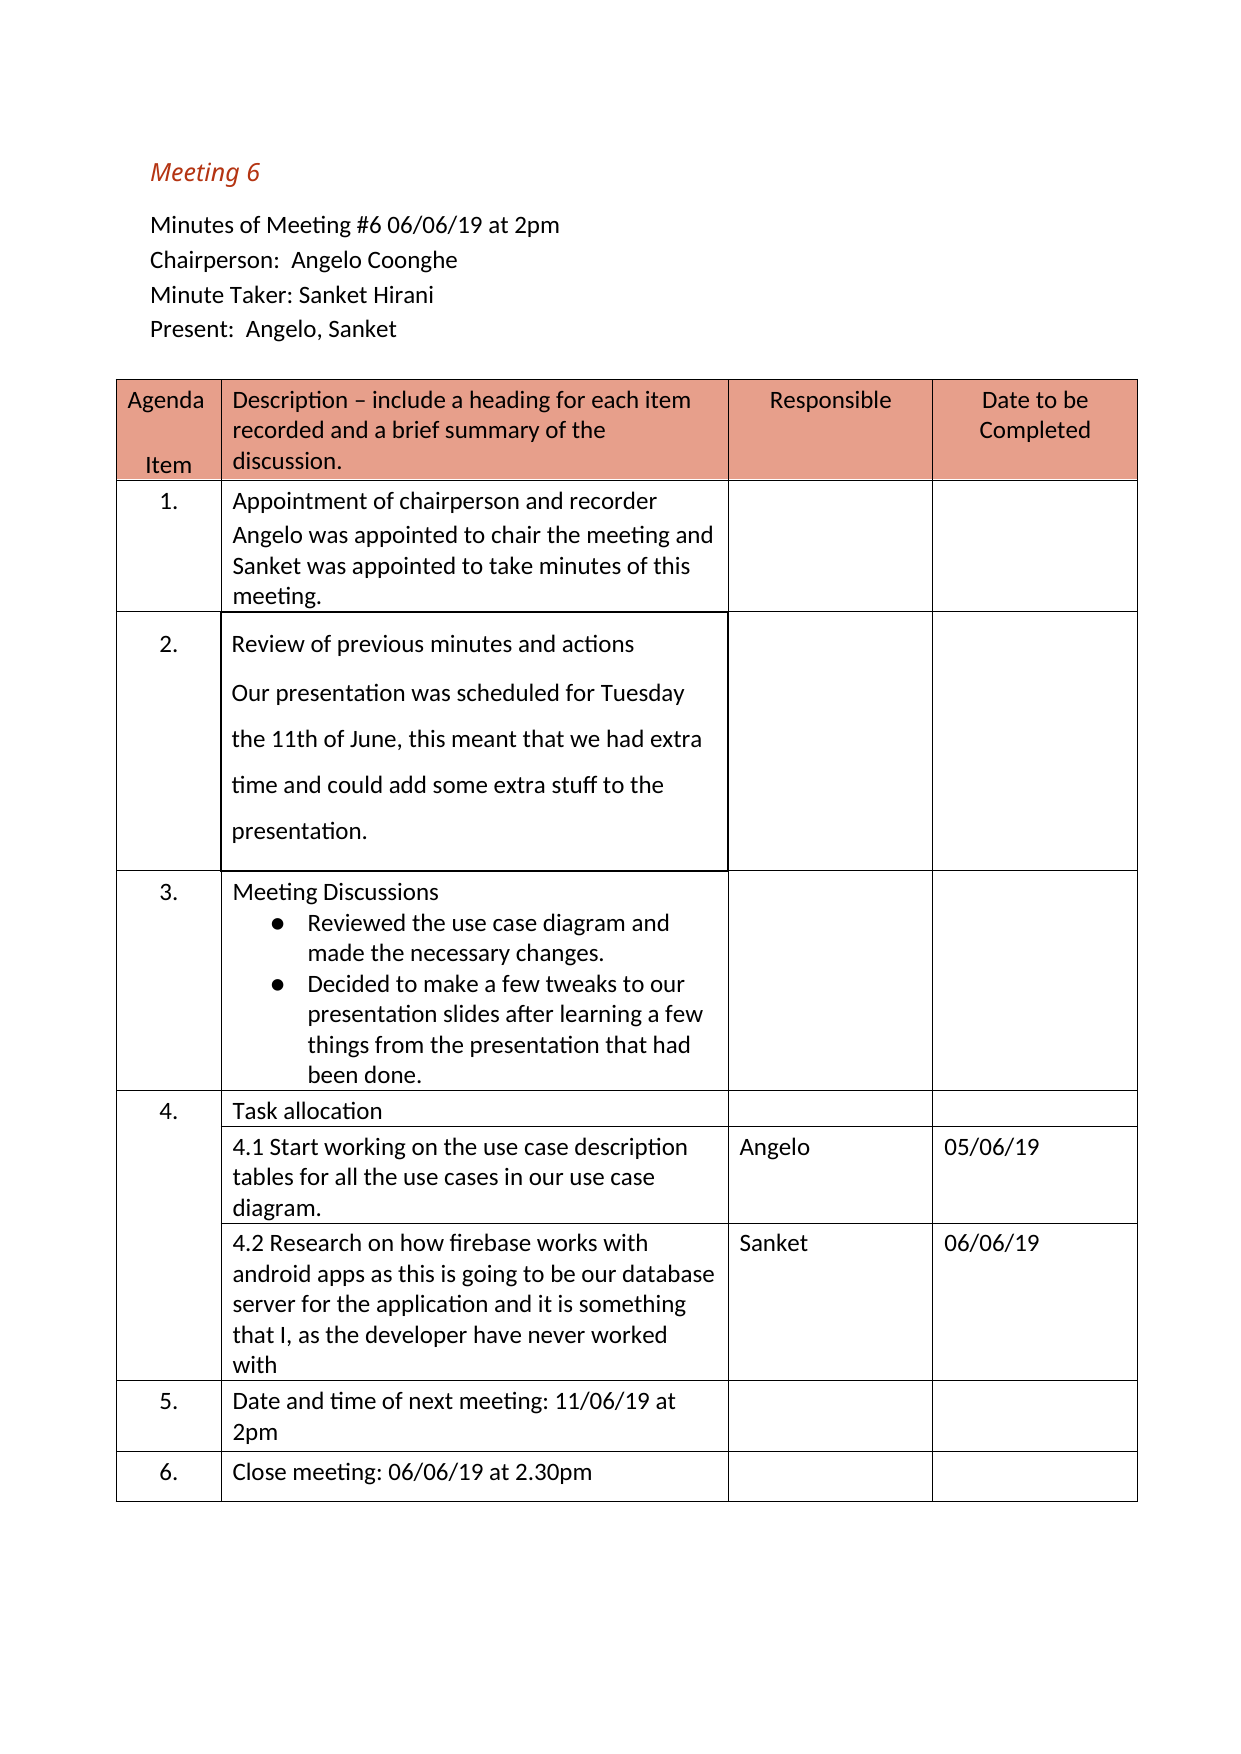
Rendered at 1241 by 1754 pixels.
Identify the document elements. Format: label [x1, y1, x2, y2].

table_header [117, 380, 221, 479]
table_header [222, 380, 728, 479]
table_cell [222, 872, 728, 1090]
table_cell [222, 1381, 728, 1451]
table_cell [117, 1381, 221, 1451]
table_cell [222, 613, 727, 870]
table_cell [933, 1091, 1137, 1126]
table_cell [117, 481, 221, 611]
table_cell [222, 481, 728, 611]
table_cell [729, 1452, 932, 1501]
table_cell [933, 1452, 1137, 1501]
table_cell [222, 1224, 728, 1380]
table_cell [729, 1091, 932, 1126]
table_cell [117, 1091, 221, 1380]
table_cell [933, 1381, 1137, 1451]
table_cell [933, 1127, 1137, 1222]
table_cell [222, 1091, 728, 1126]
table_cell [933, 871, 1137, 1090]
table_cell [933, 1224, 1137, 1380]
table_cell [222, 1127, 728, 1222]
table_cell [933, 481, 1137, 611]
table_cell [117, 612, 220, 870]
table_cell [729, 871, 932, 1090]
table_cell [729, 1381, 932, 1451]
table_cell [729, 1127, 932, 1222]
table_cell [729, 1224, 932, 1380]
table_header [729, 380, 932, 479]
table_cell [729, 481, 932, 611]
table_cell [729, 612, 932, 870]
table_header [933, 380, 1137, 479]
table_cell [222, 1452, 728, 1501]
table_cell [117, 1452, 221, 1501]
table_cell [933, 612, 1137, 870]
table_cell [117, 871, 221, 1090]
